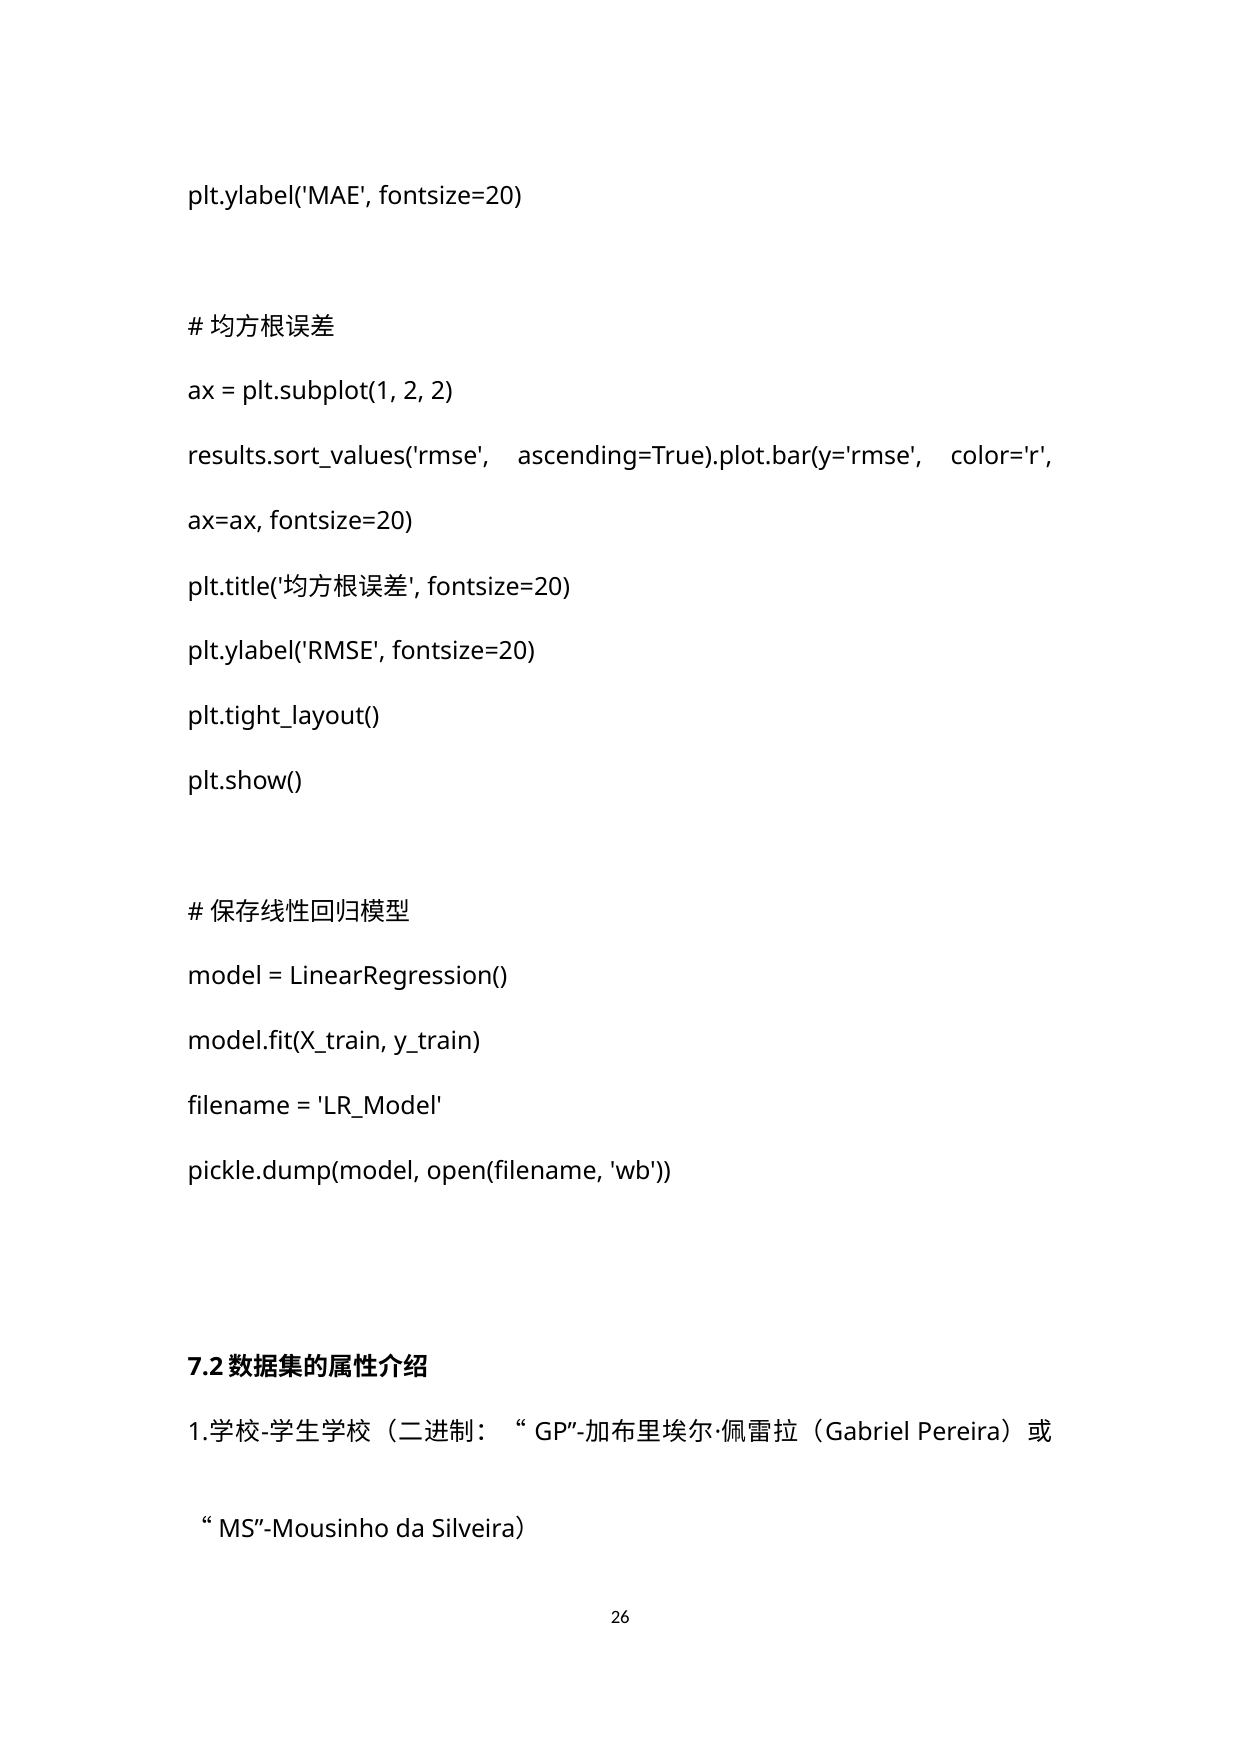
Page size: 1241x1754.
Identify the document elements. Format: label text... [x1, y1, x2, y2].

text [187, 162, 1053, 1202]
text 7.2数据集的属性介绍 [187, 1332, 1053, 1397]
text 1.学校-学生学校（二进制：“ GP”-加布里埃尔·佩雷拉（Gabriel Pereira）或“ MS”-Mousinho da Silveira） [187, 1397, 1053, 1559]
